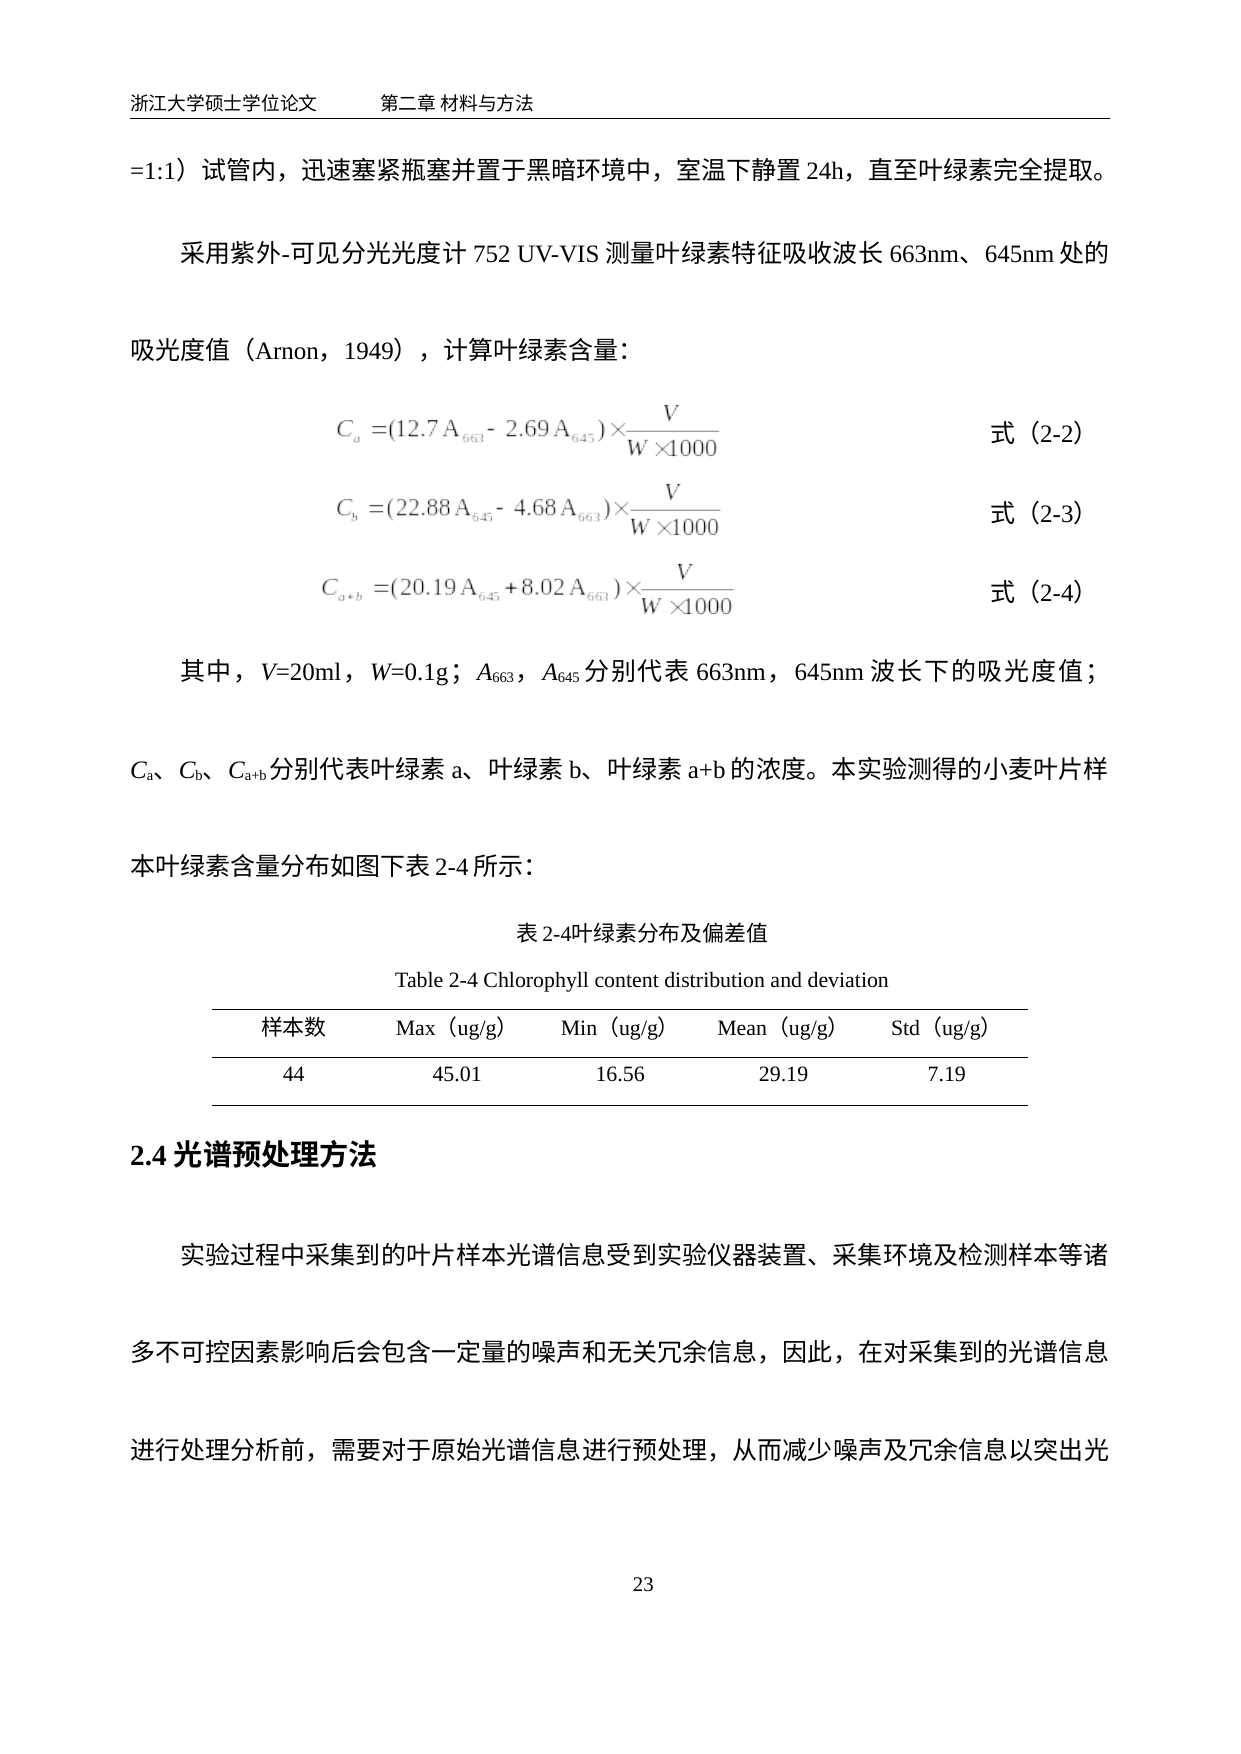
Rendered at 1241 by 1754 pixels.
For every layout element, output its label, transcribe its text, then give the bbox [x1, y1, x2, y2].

table_header Min（ug/g） [539, 1010, 702, 1057]
table_cell 29.19 [702, 1058, 865, 1104]
text 其中，V=20ml，W=0.1g；A663，A645分别代表663nm，645nm波长下的吸光度值；Ca、Cb、Ca+b分别代表叶绿素a、叶绿素b、叶绿素a+b的浓度。本实验测得的小麦叶片样本叶绿素含量分布如图下表2-4所示： [130, 637, 1110, 897]
table_cell 式（2-3） [927, 479, 1109, 558]
table_cell 16.56 [539, 1058, 702, 1104]
table_header 样本数 [212, 1010, 375, 1057]
table_header 式（2-2） [927, 400, 1109, 479]
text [130, 1221, 1110, 1481]
text 采用紫外-可见分光光度计752 UV-VIS测量叶绿素特征吸收波长663nm、645nm处的吸光度值（Arnon，1949），计算叶绿素含量： [130, 219, 1110, 381]
table_header [130, 400, 927, 479]
table_header Mean（ug/g） [702, 1010, 865, 1057]
subtitle 2.4 光谱预处理方法 [130, 1120, 1110, 1185]
text Table 2-4 Chlorophyll content distribution and deviation [130, 964, 1110, 996]
table_header Std（ug/g） [865, 1010, 1028, 1057]
table_cell 44 [212, 1058, 375, 1104]
table_cell [130, 479, 927, 558]
table_cell 7.19 [865, 1058, 1028, 1104]
table_cell 45.01 [375, 1058, 538, 1104]
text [130, 136, 1110, 201]
table_cell [130, 558, 927, 637]
text 表2-4叶绿素分布及偏差值 [130, 915, 1110, 948]
table_header Max（ug/g） [375, 1010, 538, 1057]
table_cell 式（2-4） [927, 558, 1109, 637]
